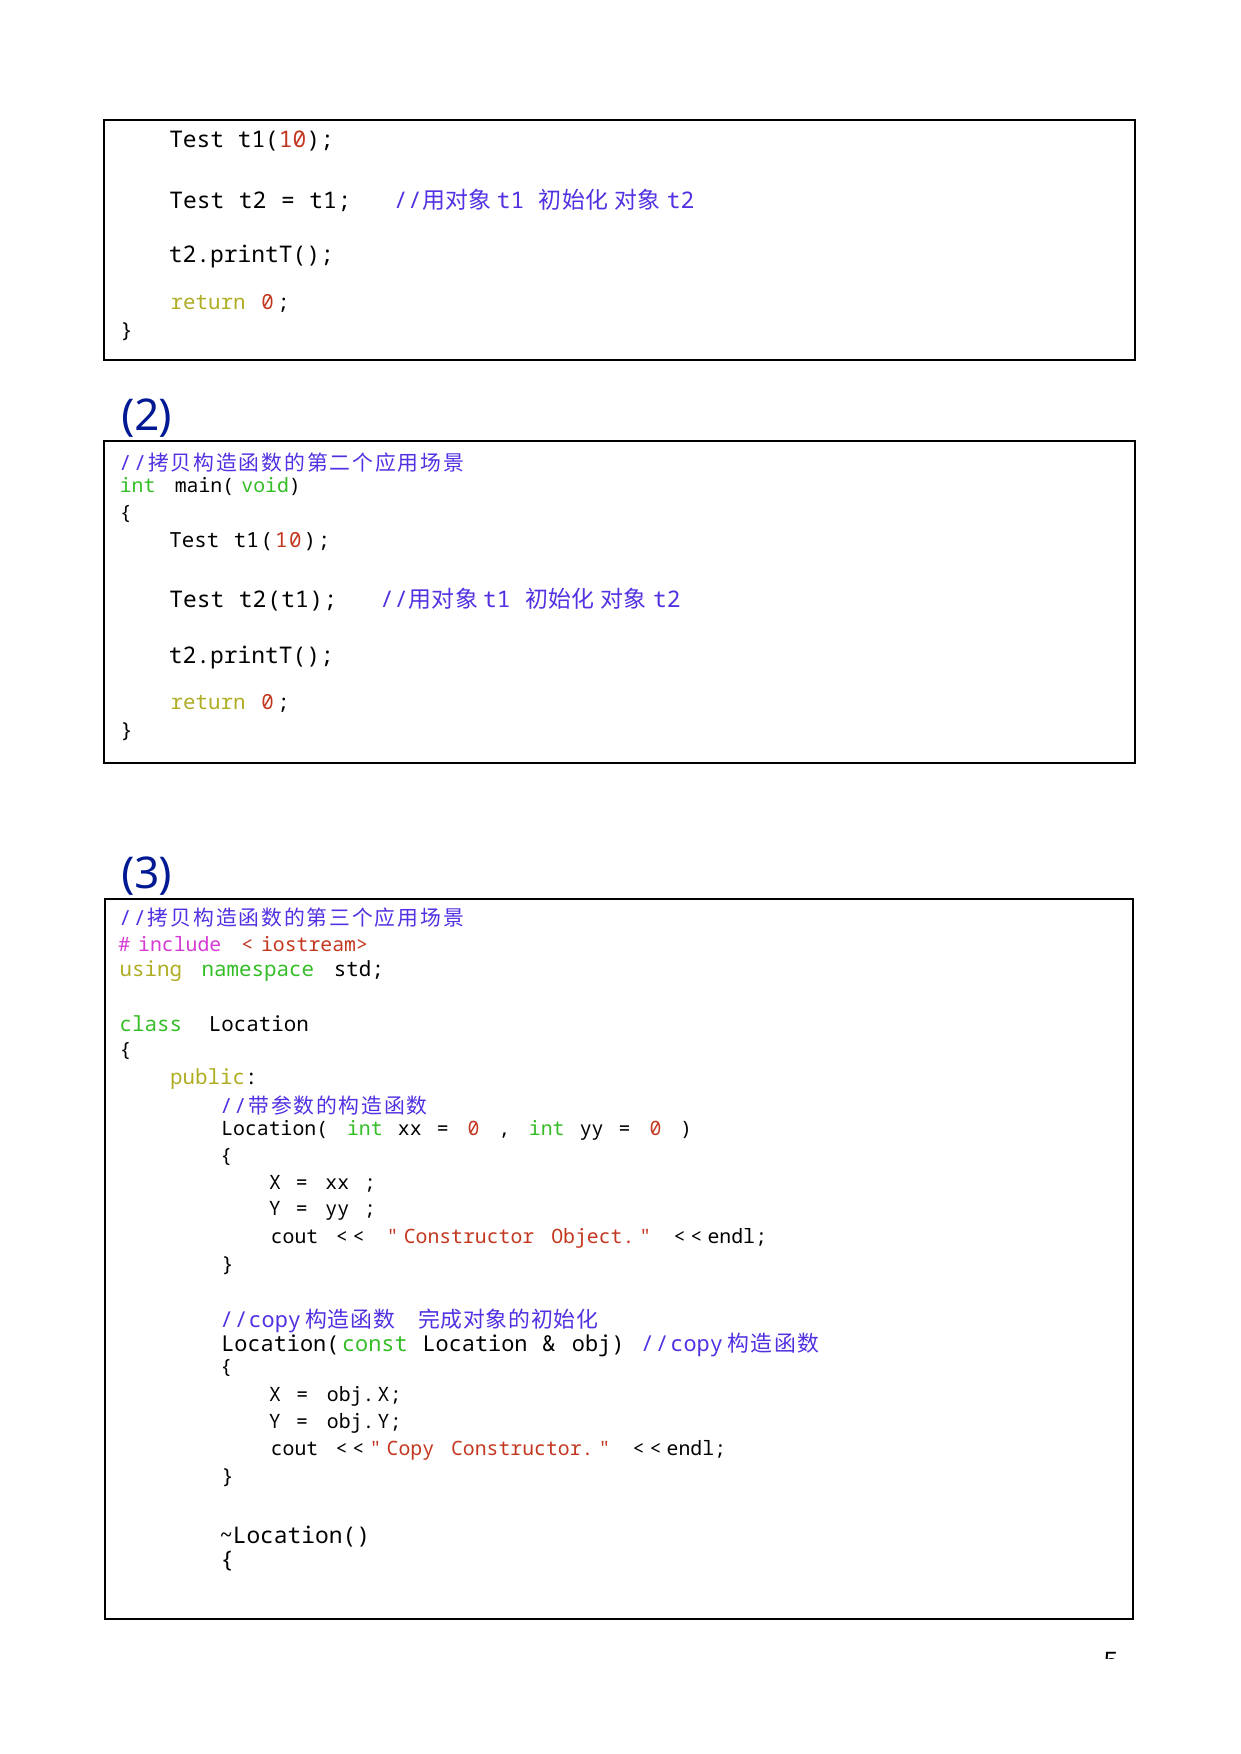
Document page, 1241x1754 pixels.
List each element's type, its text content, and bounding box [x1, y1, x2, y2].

text (3) [99, 851, 1137, 898]
table_header //拷⻉构造函数的第三个应⽤场景 #include <iostream> using namespace std; class Location { public: //带参数的构造函数 Location( int xx = 0 , int yy = 0 ) { X = xx ; Y = yy ; cout << "Constructor Object." <<endl; } //copy构造函数 完成对象的初始化 Location(const Location & obj) //copy构造函数 { X = obj.X; Y = obj.Y; cout <<"Copy Constructor." <<endl; } ~Location() { [106, 900, 1132, 1618]
text (2) [99, 395, 1137, 440]
table_header //拷⻉构造函数的第⼆个应⽤场景 int main(void) { Test t1(10); Test t2(t1); //⽤对象t1 初始化 对象 t2 t2.printT(); return 0; } [105, 442, 1134, 762]
table_header Test t1(10); Test t2 = t1; //⽤对象t1 初始化 对象 t2 t2.printT(); return 0; } [105, 121, 1134, 358]
